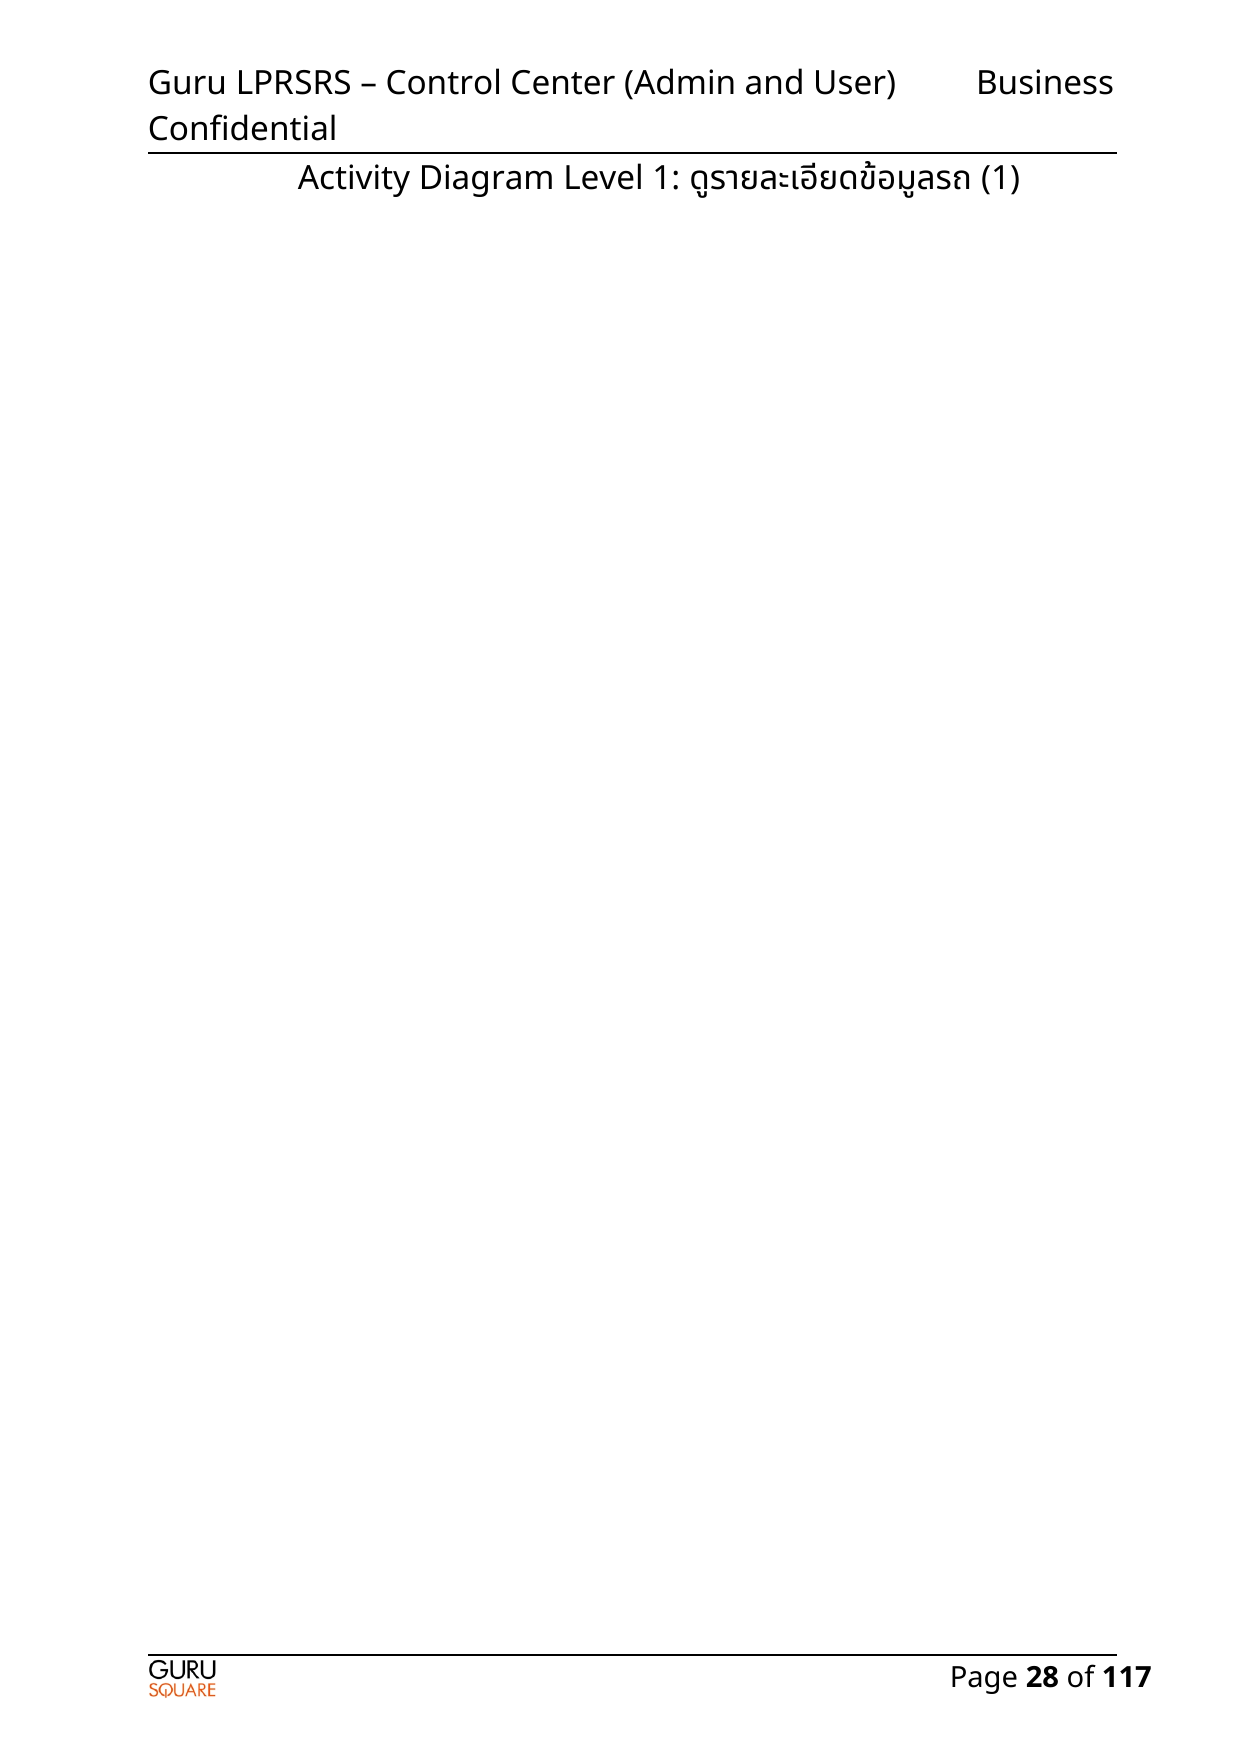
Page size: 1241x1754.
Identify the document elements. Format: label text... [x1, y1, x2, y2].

text Activity Diagram Level 1: ดูรายละเอียดข้อมูลรถ (1) [223, 154, 1117, 204]
picture [147, 1657, 218, 1699]
